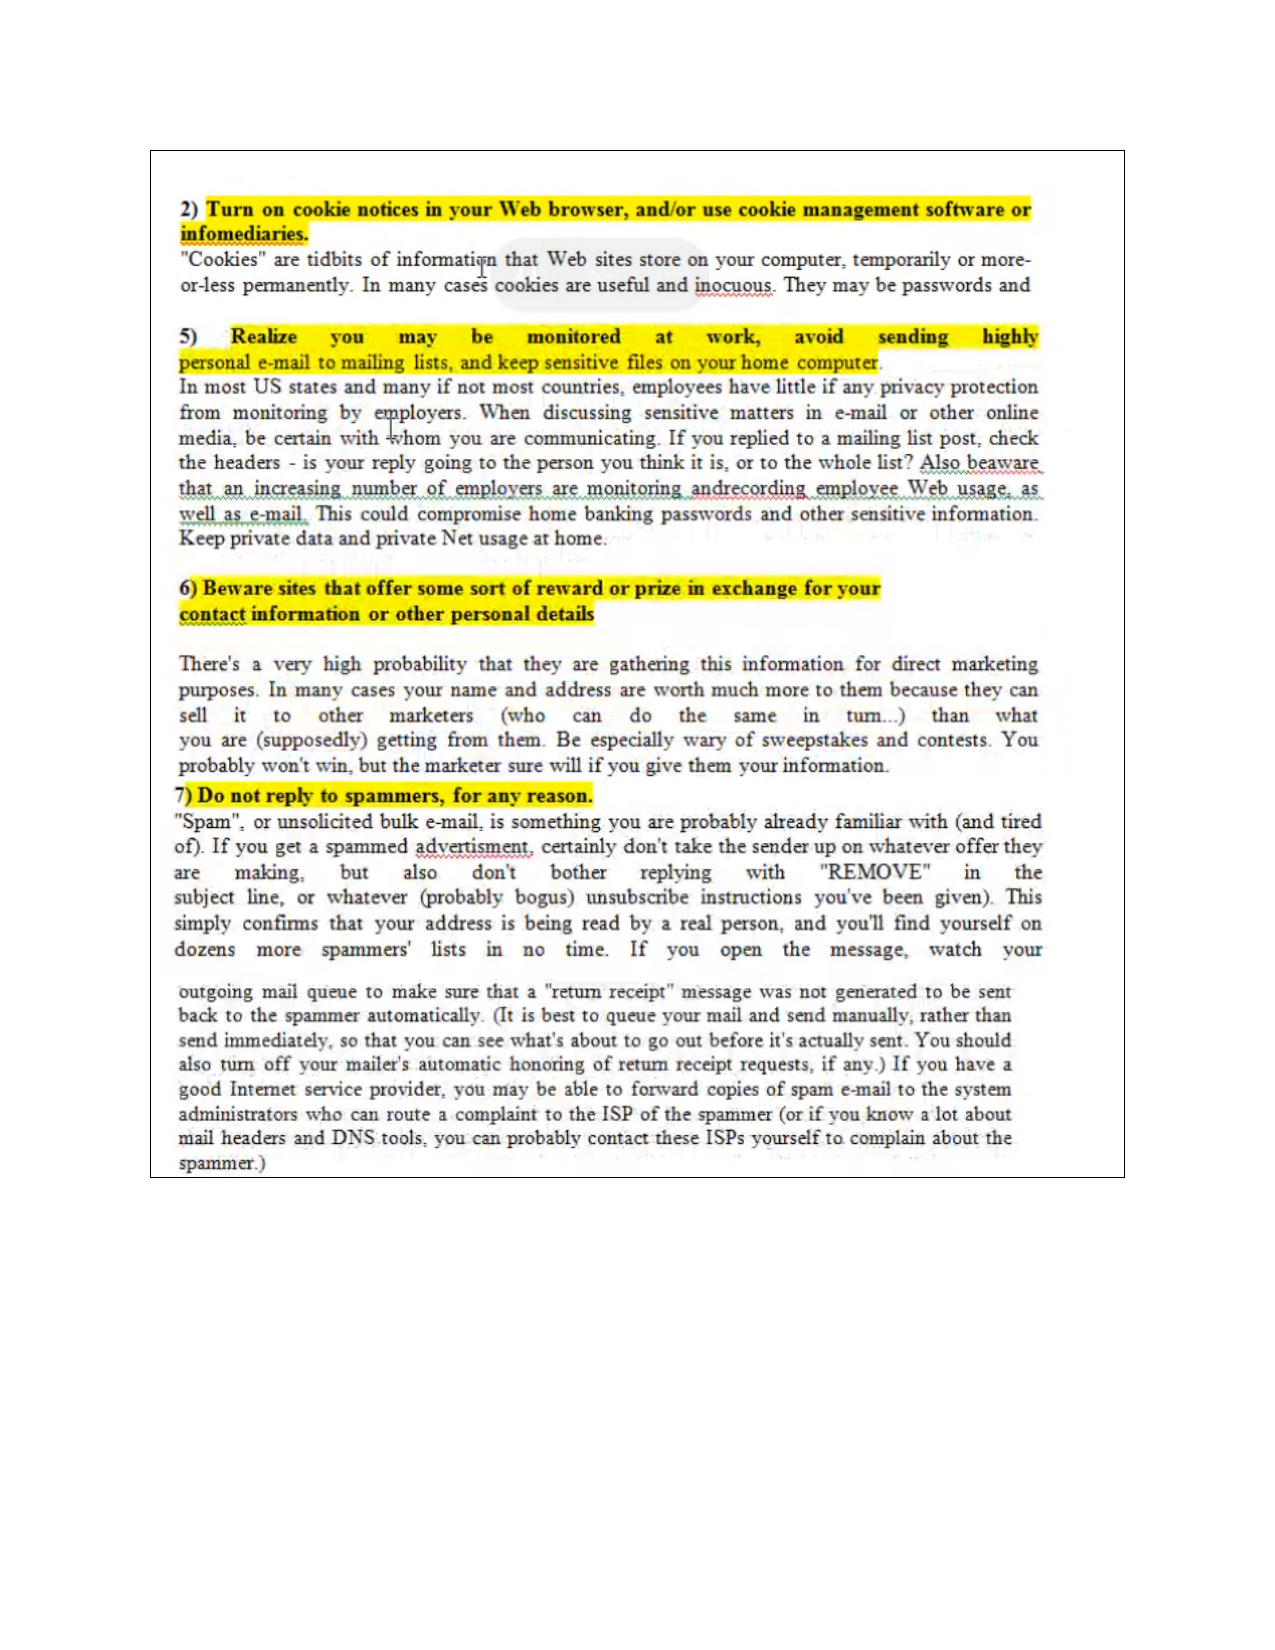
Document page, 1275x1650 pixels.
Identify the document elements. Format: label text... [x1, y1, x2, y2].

picture [161, 176, 1072, 1177]
table_header Sample Answer [151, 151, 1124, 1177]
